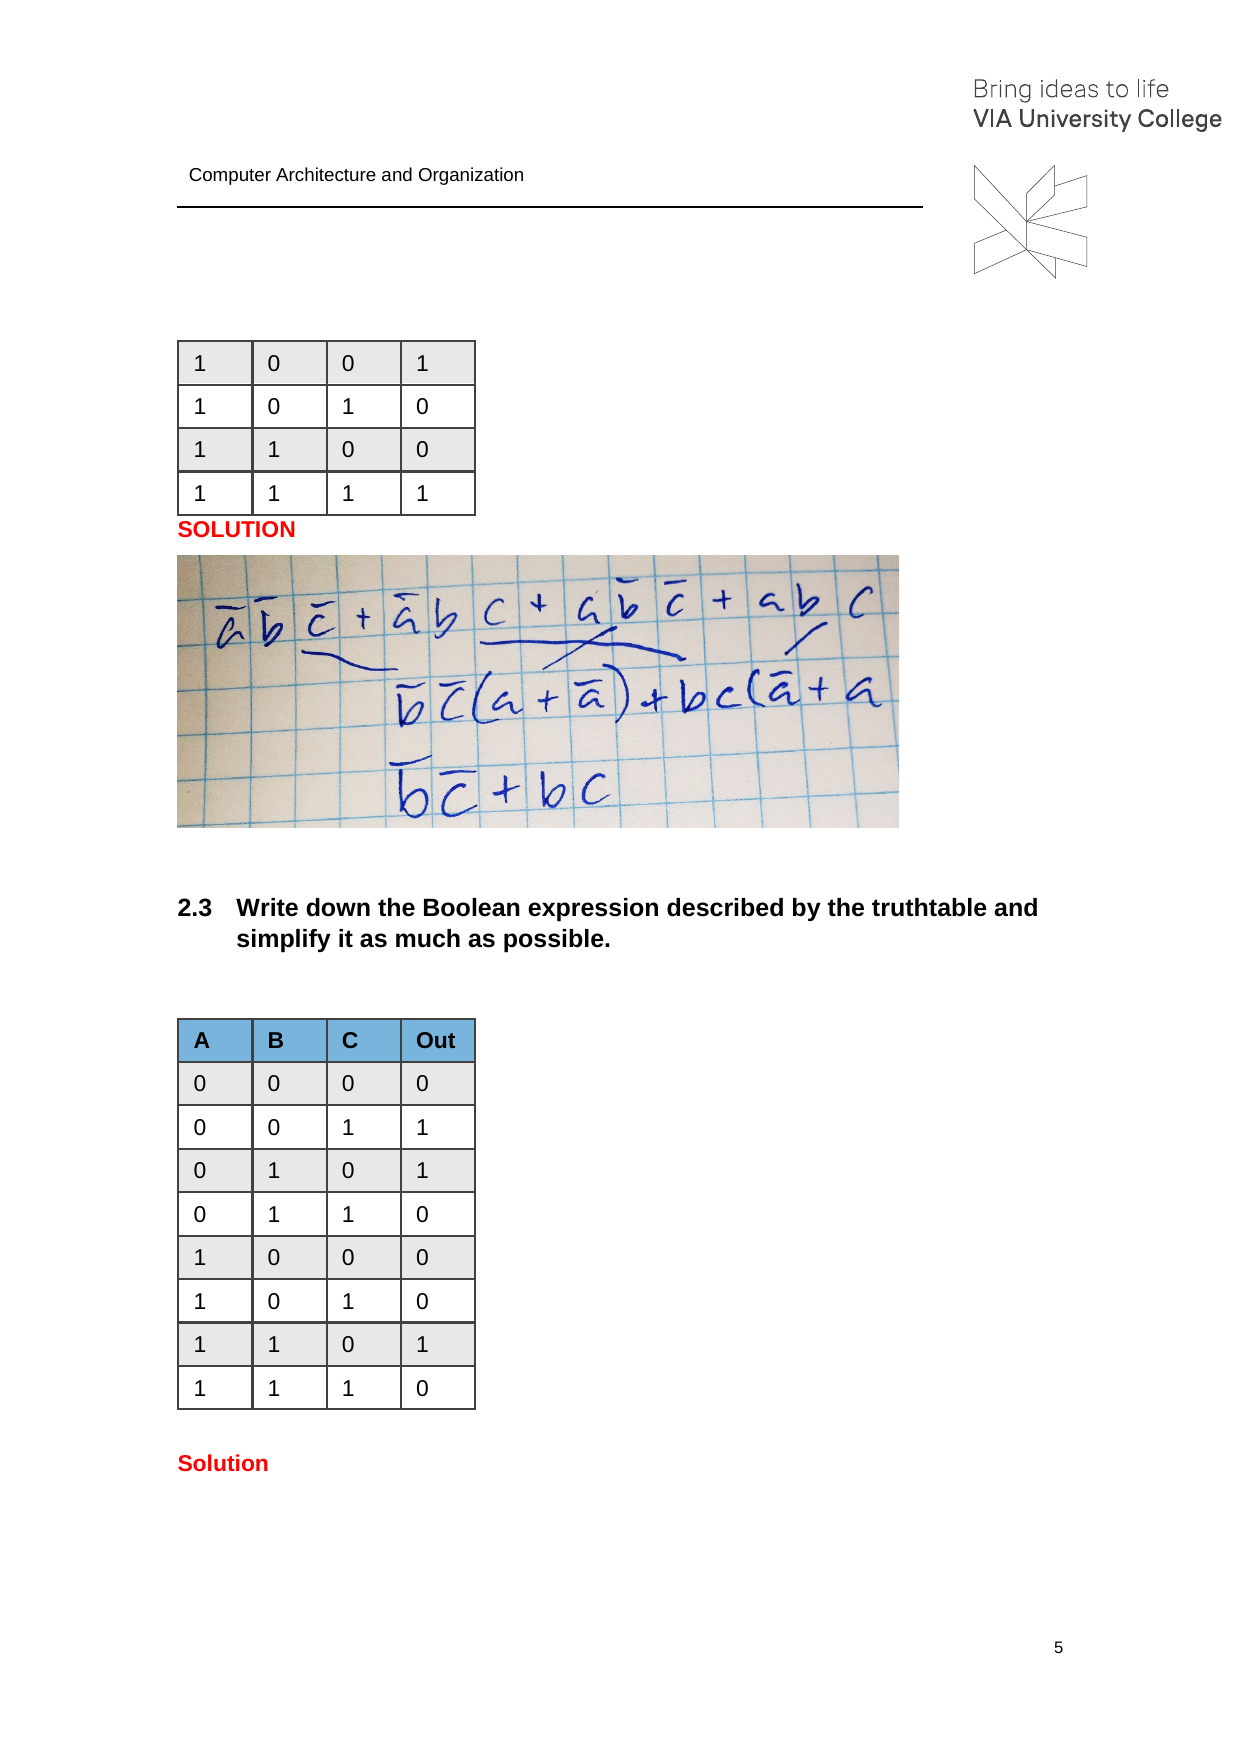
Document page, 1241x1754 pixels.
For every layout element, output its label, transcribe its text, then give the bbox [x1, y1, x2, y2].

table_cell 0 [179, 1193, 251, 1234]
table_cell 0 [328, 342, 400, 383]
table_cell 0 [254, 342, 326, 383]
table_cell 1 [328, 1280, 400, 1321]
table_cell 0 [254, 1237, 326, 1278]
table_cell 1 [179, 1367, 251, 1408]
table_cell 0 [179, 1150, 251, 1191]
table_cell 1 [254, 1324, 326, 1365]
table_cell 0 [402, 1193, 474, 1234]
table_cell 0 [179, 1063, 251, 1104]
table_cell 0 [402, 1237, 474, 1278]
table_header A [179, 1020, 251, 1061]
table_cell 1 [254, 473, 326, 514]
table_cell 1 [179, 342, 251, 383]
table_cell 0 [254, 1280, 326, 1321]
table_cell 0 [328, 1324, 400, 1365]
table_cell 0 [402, 429, 474, 470]
table_cell 0 [254, 386, 326, 427]
table_cell 1 [179, 1237, 251, 1278]
table_cell 1 [402, 342, 474, 383]
table_cell 0 [179, 1106, 251, 1148]
table_cell 1 [179, 473, 251, 514]
table_cell 0 [402, 1280, 474, 1321]
table_cell 1 [254, 1193, 326, 1234]
subtitle Write down the Boolean expression described by the truthtable and simplify it as much as possible. [177, 890, 1063, 953]
table_cell 1 [402, 1150, 474, 1191]
table_cell 0 [254, 1106, 326, 1148]
table_header B [254, 1020, 326, 1061]
table_cell 1 [328, 1367, 400, 1408]
table_cell 1 [328, 386, 400, 427]
text SOLUTION [177, 516, 1063, 542]
table_cell 1 [179, 1280, 251, 1321]
text Solution [177, 1450, 1063, 1476]
table_cell 1 [328, 1193, 400, 1234]
table_cell 0 [402, 386, 474, 427]
table_cell 0 [402, 1063, 474, 1104]
table_cell 1 [179, 429, 251, 470]
table_cell 0 [328, 1063, 400, 1104]
table_cell 1 [402, 1324, 474, 1365]
table_cell 1 [402, 1106, 474, 1148]
table_cell 1 [254, 1150, 326, 1191]
picture [177, 555, 900, 828]
table_cell 0 [328, 1150, 400, 1191]
table_cell 1 [402, 473, 474, 514]
table_cell 1 [328, 1106, 400, 1148]
table_cell 0 [328, 1237, 400, 1278]
table_cell 1 [179, 386, 251, 427]
table_header Out [402, 1020, 474, 1061]
table_cell 1 [254, 1367, 326, 1408]
table_cell 0 [402, 1367, 474, 1408]
table_cell 1 [179, 1324, 251, 1365]
table_header C [328, 1020, 400, 1061]
table_cell 0 [328, 429, 400, 470]
table_cell 1 [254, 429, 326, 470]
table_cell 1 [328, 473, 400, 514]
table_cell 0 [254, 1063, 326, 1104]
